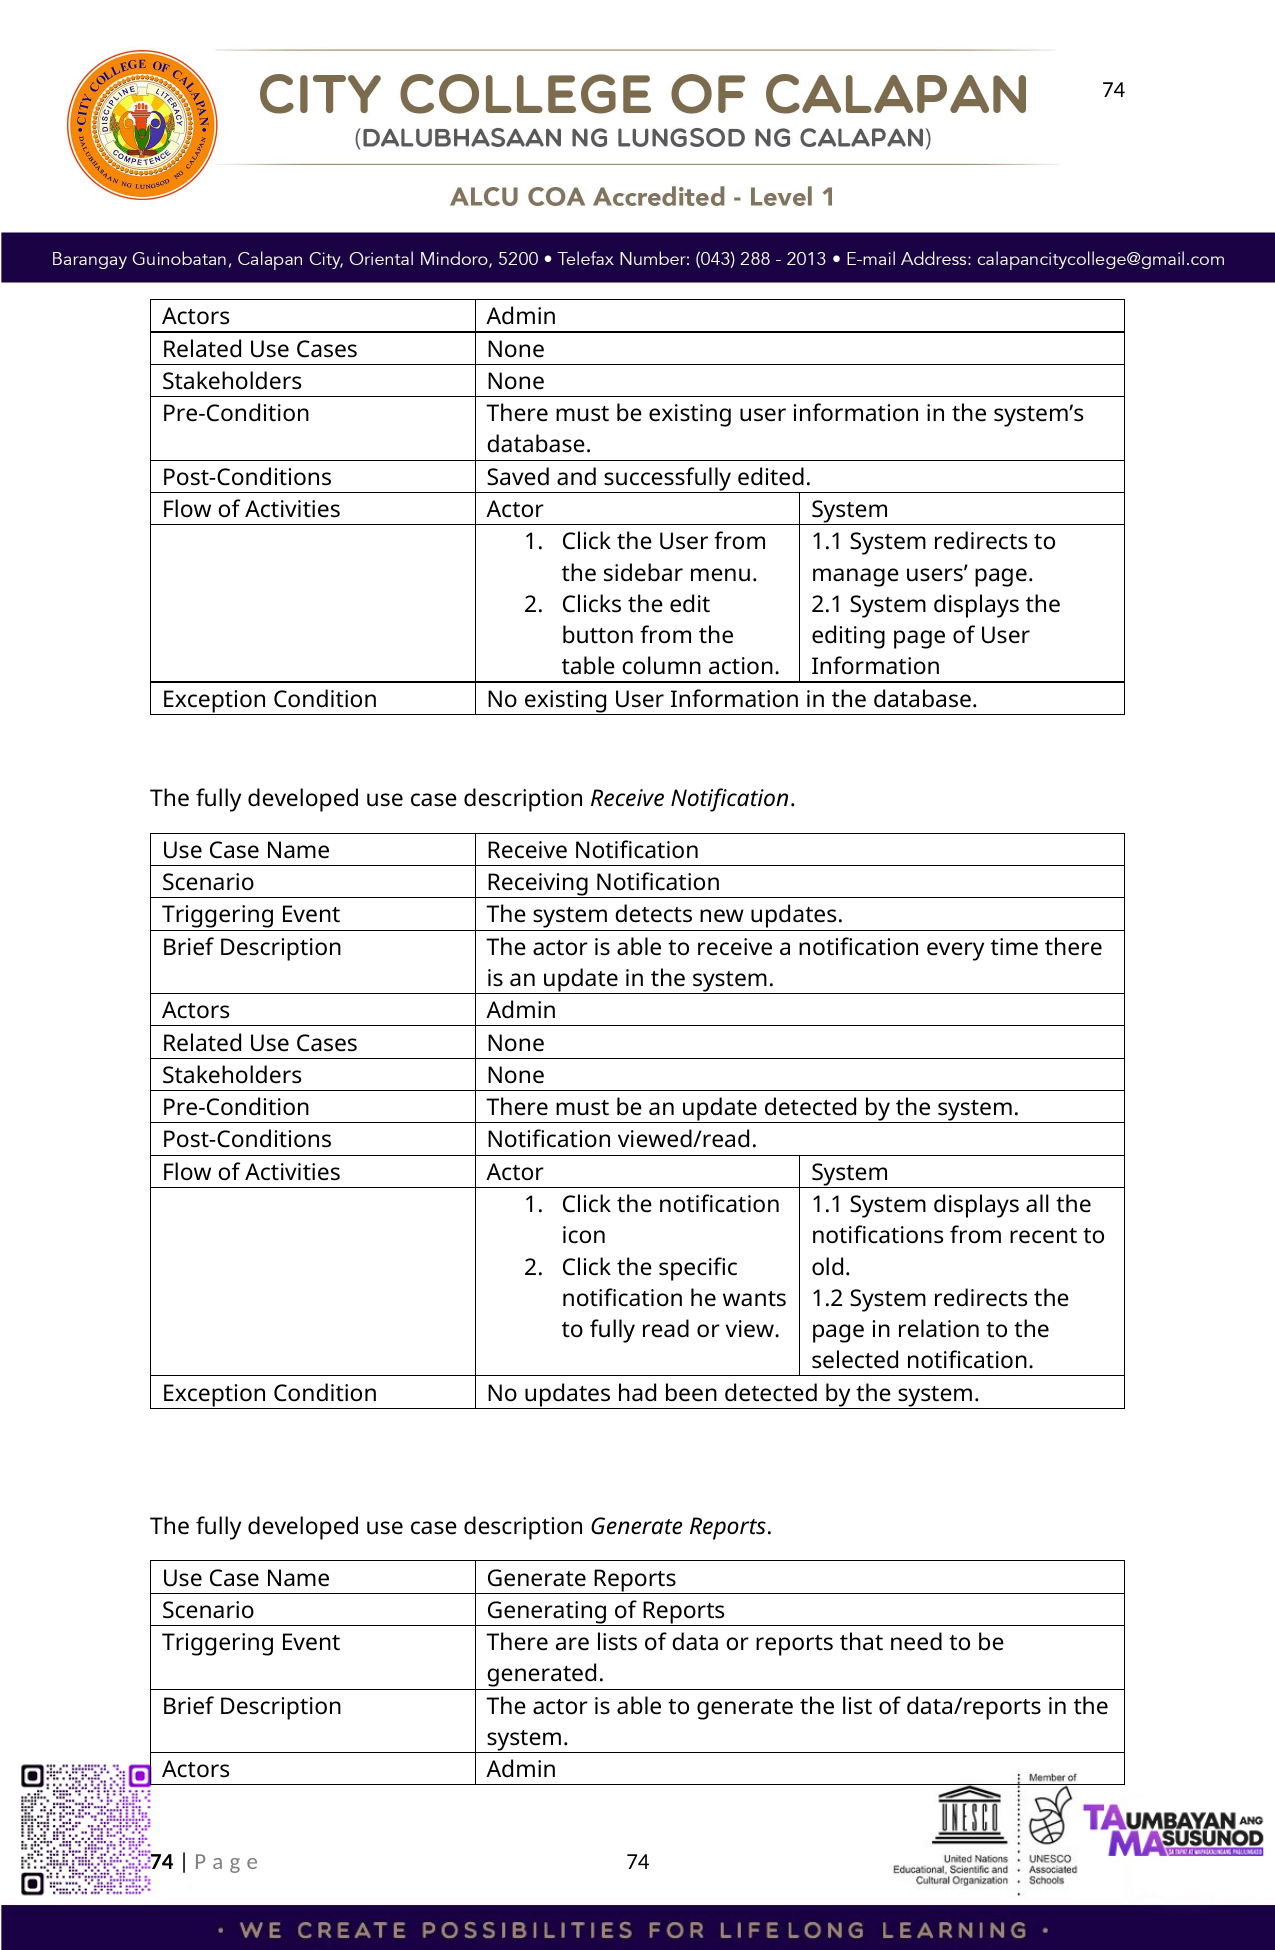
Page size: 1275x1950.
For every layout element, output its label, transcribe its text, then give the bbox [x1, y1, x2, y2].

table_cell Notification viewed/read. [476, 1123, 1124, 1154]
table_header Receive Notification [476, 834, 1124, 865]
table_cell Post-Conditions [151, 1123, 475, 1154]
table_cell None [476, 333, 1124, 364]
table_cell Admin [476, 1753, 1124, 1784]
table_cell Actors [151, 994, 475, 1025]
table_header Generate Reports [476, 1561, 1124, 1593]
table_cell Actor [476, 1156, 799, 1187]
table_cell There must be an update detected by the system. [476, 1091, 1124, 1122]
table_cell Admin [476, 994, 1124, 1025]
table_cell Post-Conditions [151, 461, 475, 492]
table_cell The actor is able to receive a notification every time there is an update in the system. [476, 931, 1124, 993]
table_cell [151, 525, 475, 681]
table_cell Brief Description [151, 931, 475, 993]
text The fully developed use case description Receive Notification. [150, 715, 1125, 813]
table_cell The actor is able to generate the list of data/reports in the system. [476, 1690, 1124, 1752]
table_cell Receiving Notification [476, 866, 1124, 897]
table_cell Exception Condition [151, 683, 475, 714]
table_cell None [476, 1059, 1124, 1090]
table_header Use Case Name [151, 1561, 475, 1593]
table_cell Scenario [151, 1594, 475, 1625]
table_cell Pre-Condition [151, 397, 475, 459]
table_cell Brief Description [151, 1690, 475, 1752]
table_cell Triggering Event [151, 1626, 475, 1688]
table_cell Click the notification icon Click the specific notification he wants to fully read or view. [476, 1188, 799, 1375]
table_cell None [476, 1026, 1124, 1058]
table_header Use Case Name [151, 834, 475, 865]
picture [1, 1742, 1275, 1950]
text The fully developed use case description Generate Reports. [150, 1409, 1125, 1541]
table_cell No existing User Information in the database. [476, 683, 1124, 714]
table_cell 1.1 System displays all the notifications from recent to old. 1.2 System redirects the page in relation to the selected notification. [800, 1188, 1124, 1375]
table_cell There must be existing user information in the system’s database. [476, 397, 1124, 459]
table_cell The system detects new updates. [476, 898, 1124, 929]
table_cell 1.1 System redirects to manage users’ page. 2.1 System displays the editing page of User Information [800, 525, 1124, 681]
table_cell None [476, 365, 1124, 396]
table_cell System [800, 493, 1124, 524]
table_cell Actors [151, 300, 475, 331]
table_cell Flow of Activities [151, 1156, 475, 1187]
table_cell Related Use Cases [151, 333, 475, 364]
table_cell System [800, 1156, 1124, 1187]
table_cell Related Use Cases [151, 1026, 475, 1058]
table_cell Scenario [151, 866, 475, 897]
table_cell Actors [151, 1753, 475, 1784]
table_cell Flow of Activities [151, 493, 475, 524]
table_cell Stakeholders [151, 365, 475, 396]
table_cell Stakeholders [151, 1059, 475, 1090]
table_cell Click the User from the sidebar menu. Clicks the edit button from the table column action. [476, 525, 799, 681]
table_cell Triggering Event [151, 898, 475, 929]
picture [1, 0, 1275, 286]
table_cell Admin [476, 300, 1124, 331]
table_cell Pre-Condition [151, 1091, 475, 1122]
table_cell No updates had been detected by the system. [476, 1376, 1124, 1408]
table_cell Exception Condition [151, 1376, 475, 1408]
table_cell Actor [476, 493, 799, 524]
table_cell There are lists of data or reports that need to be generated. [476, 1626, 1124, 1688]
table_cell Generating of Reports [476, 1594, 1124, 1625]
table_cell Saved and successfully edited. [476, 461, 1124, 492]
table_cell [151, 1188, 475, 1375]
